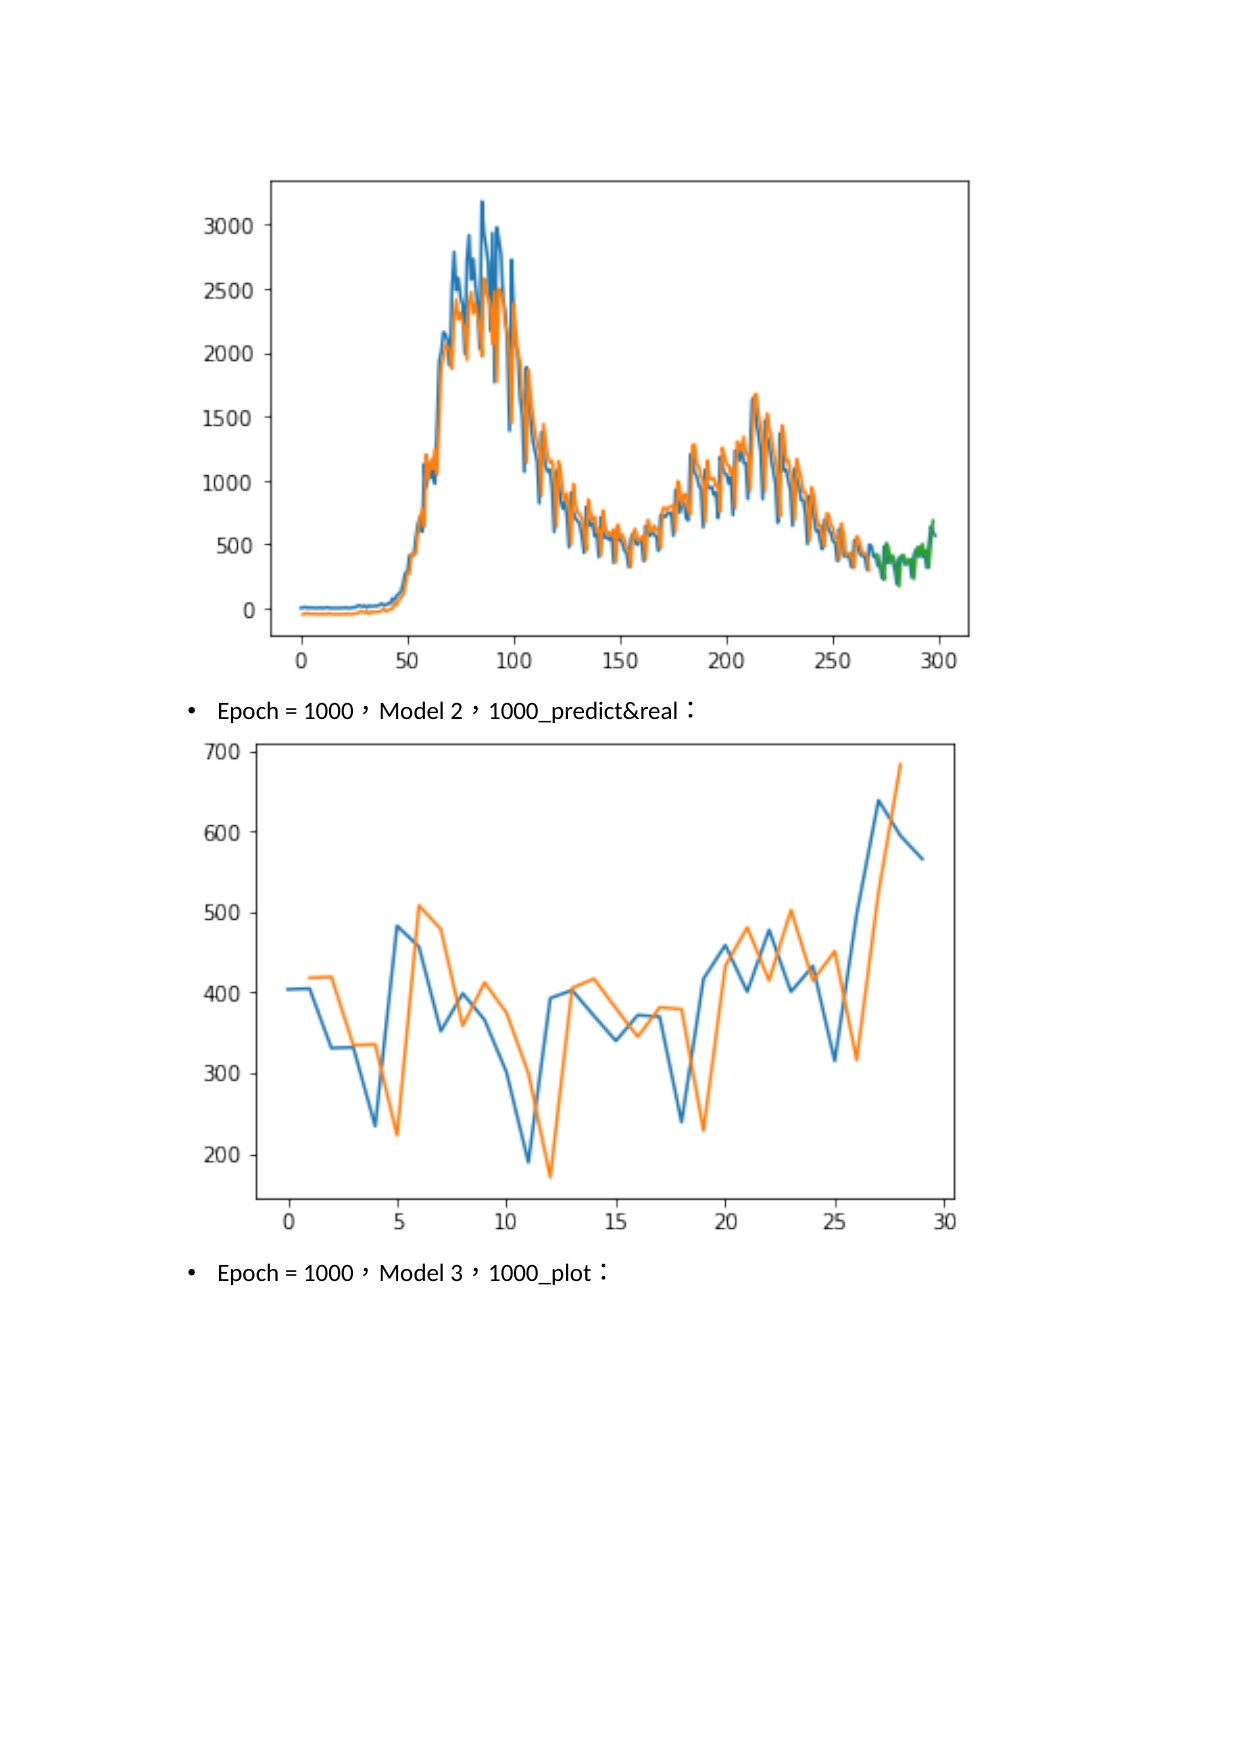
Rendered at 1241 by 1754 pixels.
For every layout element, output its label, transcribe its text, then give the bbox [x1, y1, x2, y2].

picture [187, 730, 971, 1249]
list Epoch = 1000，Model 3，1000_plot： [187, 1252, 1053, 1289]
picture [187, 168, 981, 686]
list Epoch = 1000，Model 2，1000_predict&real： [187, 689, 1053, 727]
